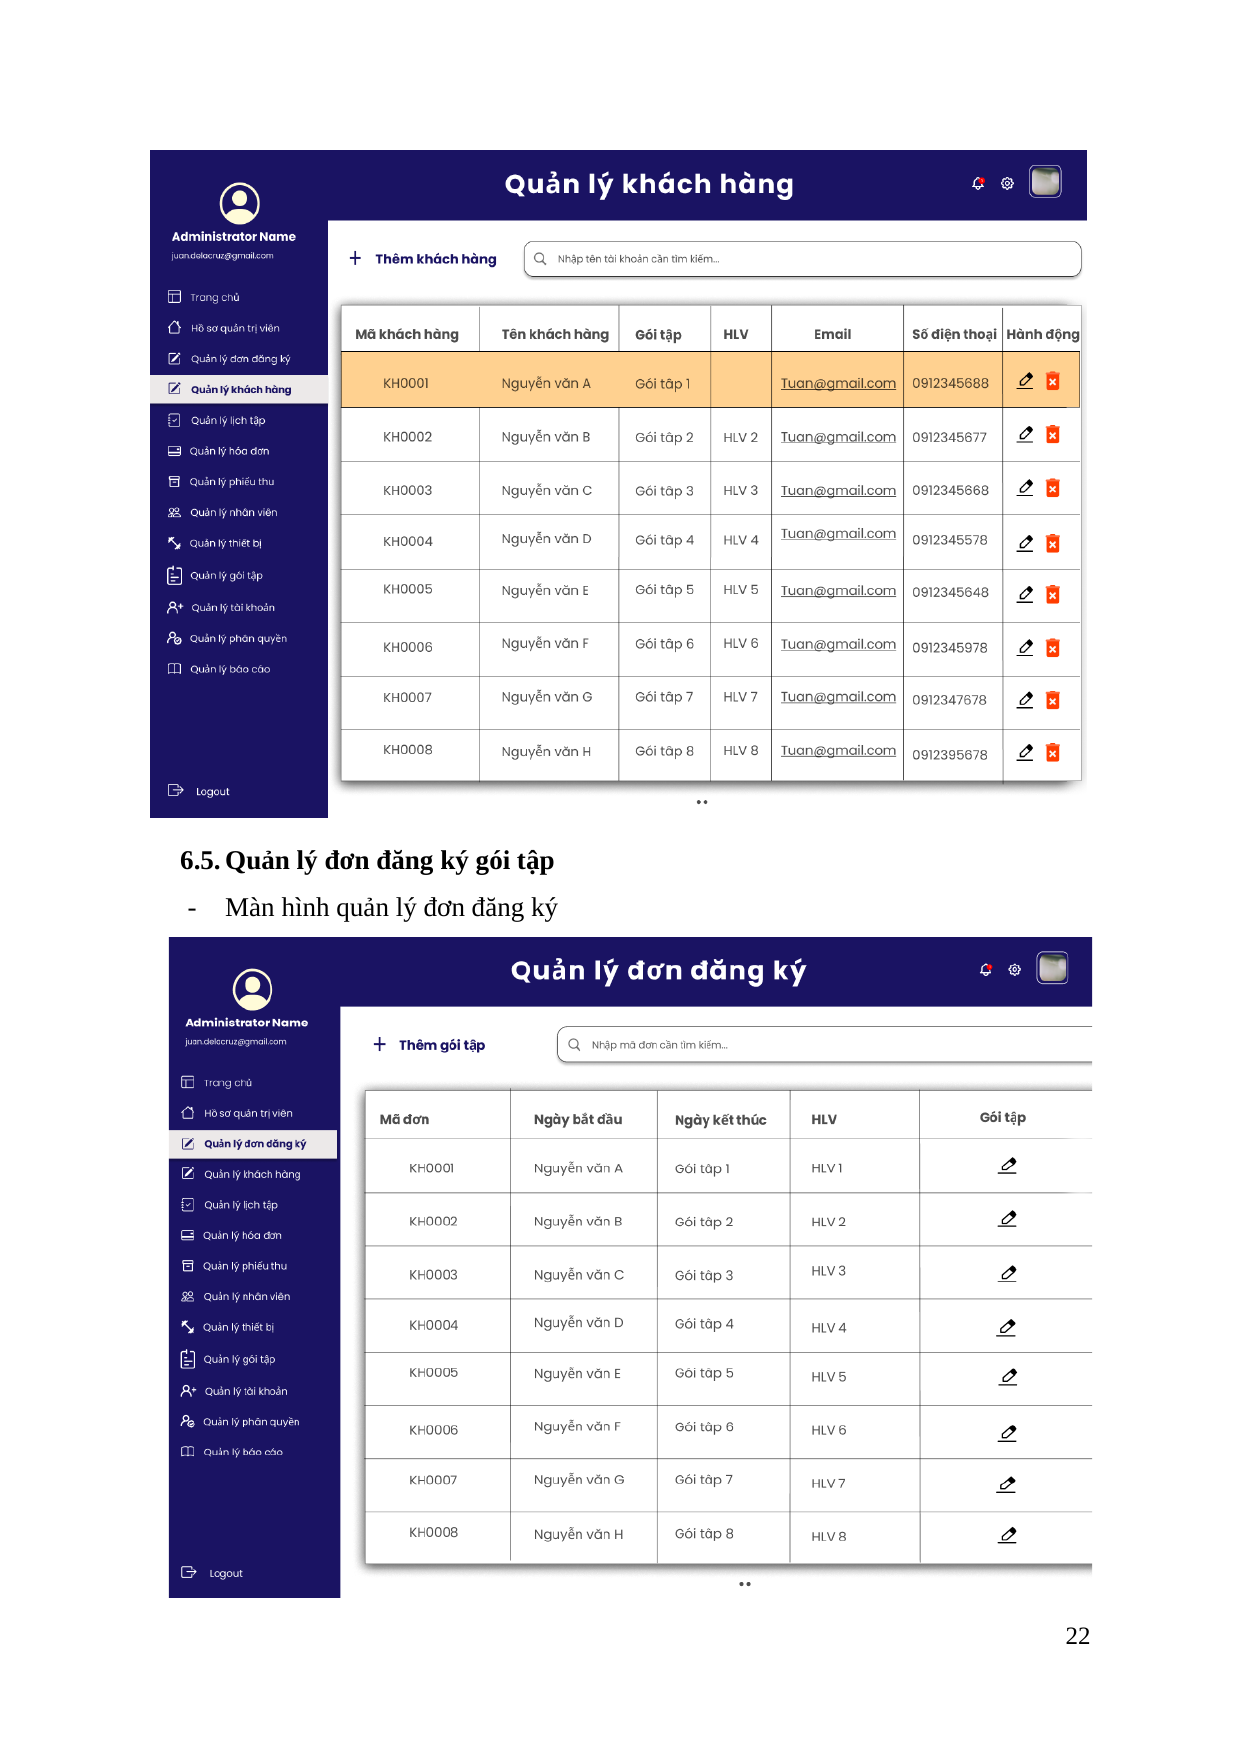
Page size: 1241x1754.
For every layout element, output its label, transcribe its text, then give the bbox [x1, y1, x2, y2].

list Màn hình quản lý đơn đăng ký [187, 891, 1090, 922]
picture [168, 937, 1093, 1598]
subtitle Quản lý đơn đăng ký gói tập [172, 844, 1090, 875]
picture [150, 150, 1087, 818]
